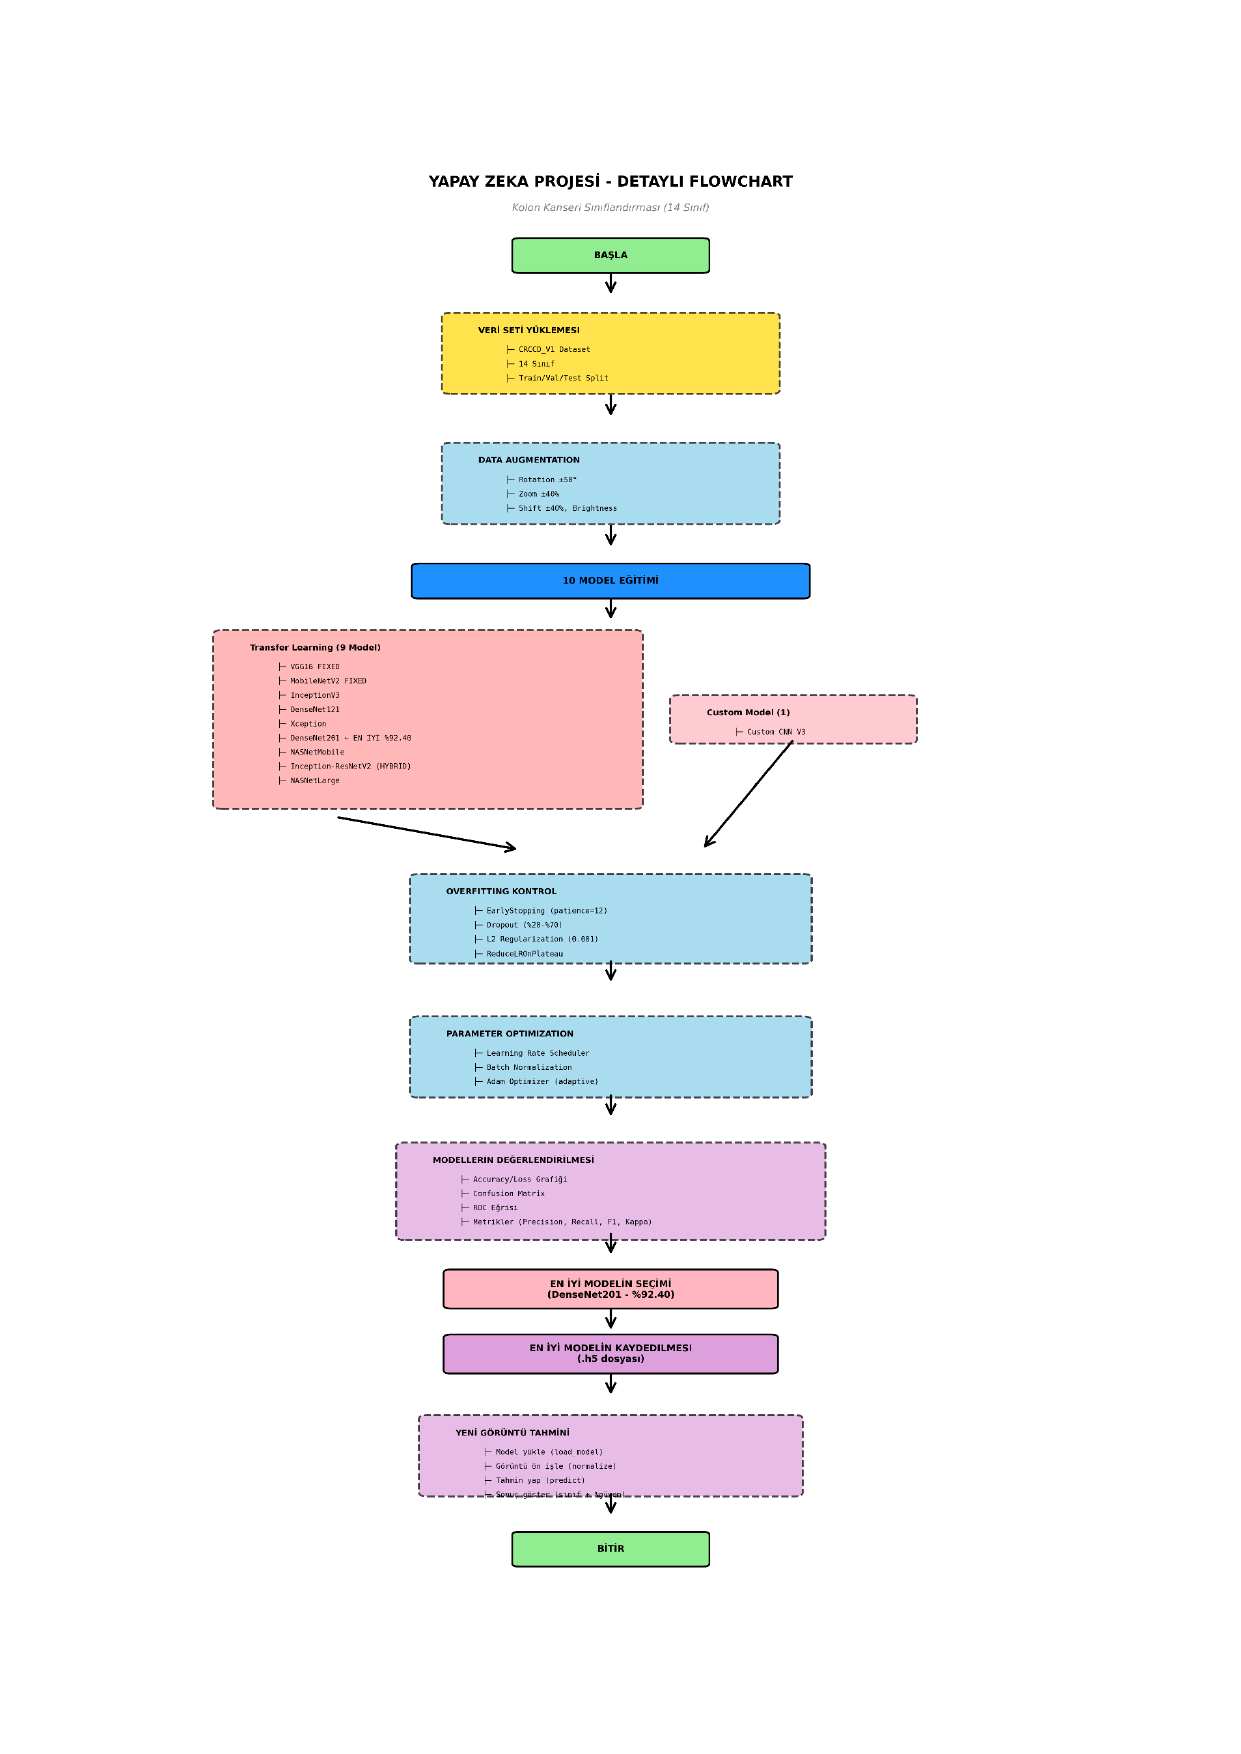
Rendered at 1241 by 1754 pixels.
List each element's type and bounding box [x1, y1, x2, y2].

picture [147, 147, 1074, 1584]
